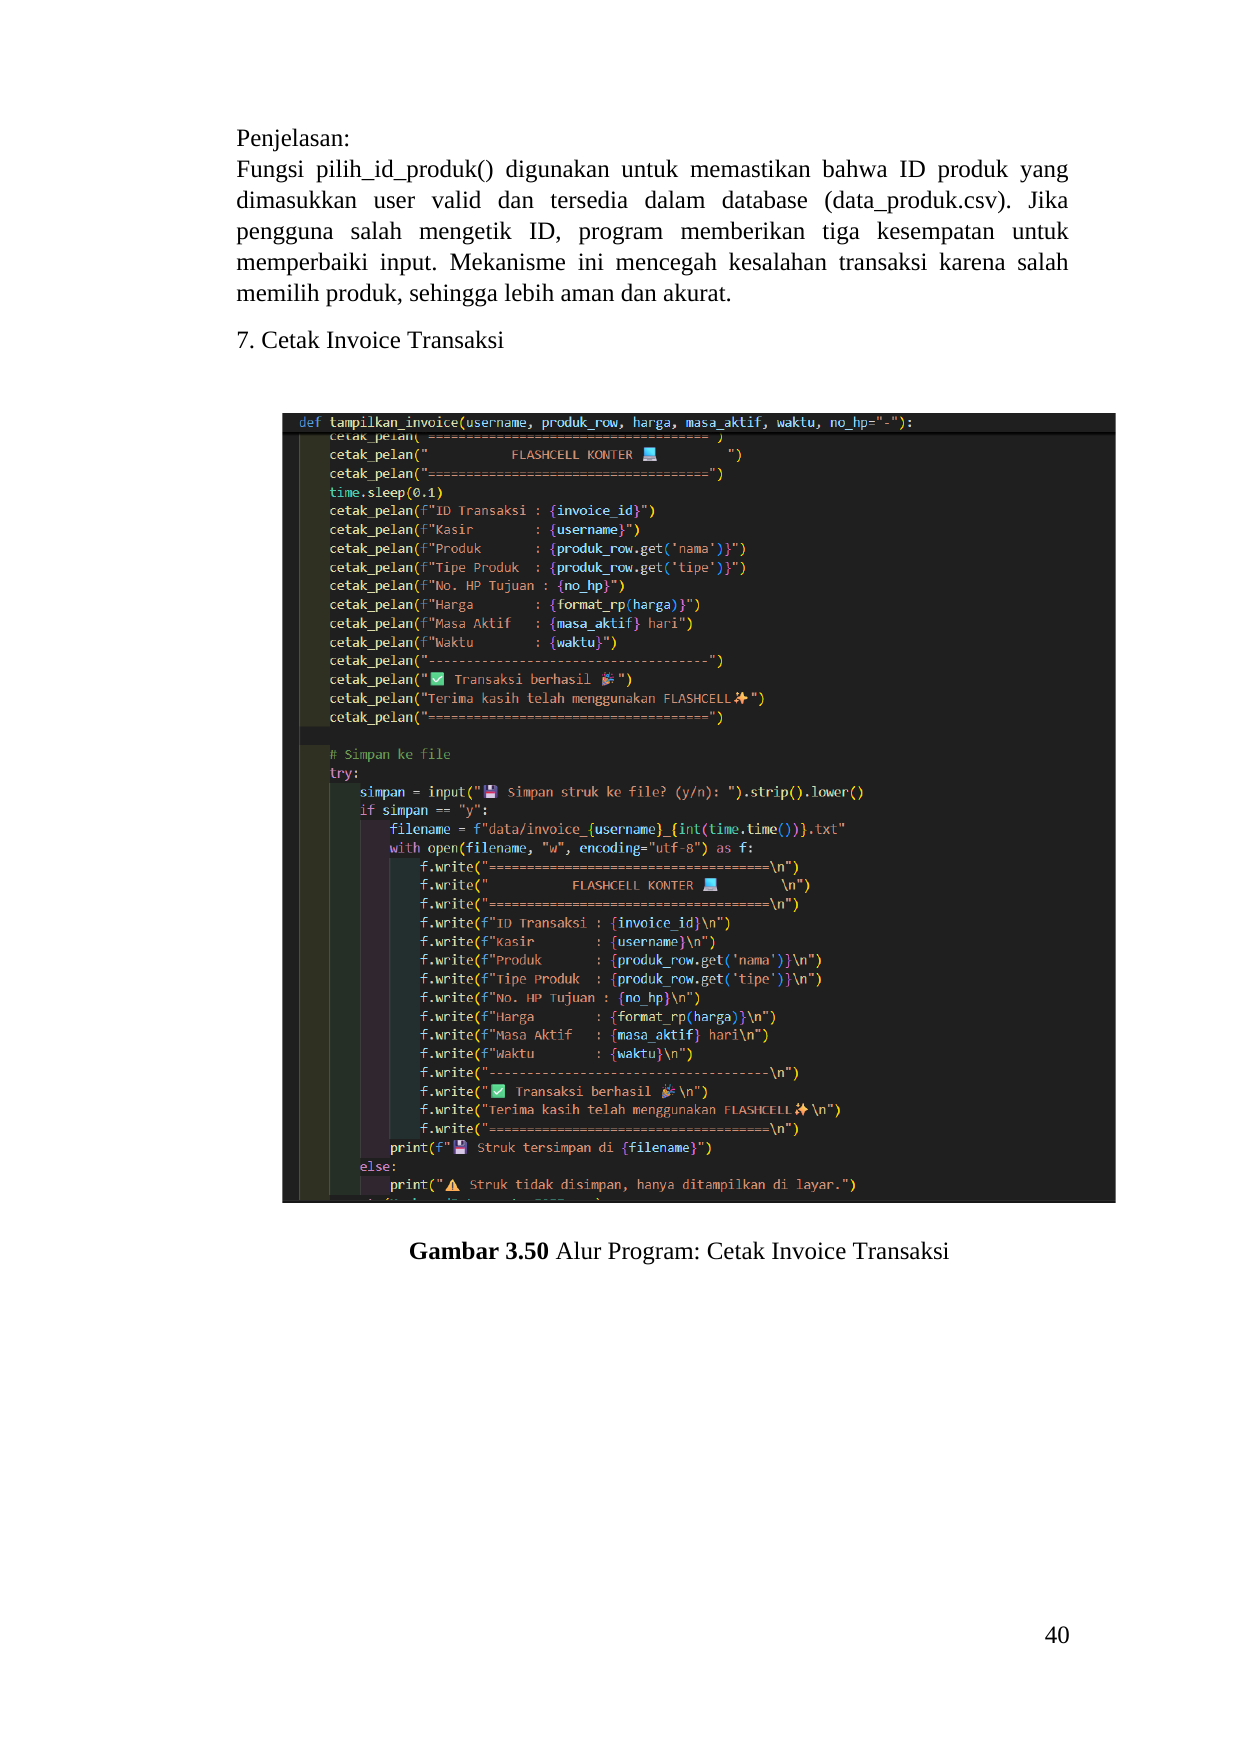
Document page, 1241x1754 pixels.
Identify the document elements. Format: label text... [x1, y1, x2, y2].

picture [282, 413, 1116, 1203]
text 7. Cetak Invoice Transaksi [236, 326, 1069, 354]
text Penjelasan: Fungsi pilih_id_produk() digunakan untuk memastikan bahwa ID produk yang dimasukkan user valid dan tersedia dalam database (data_produk.csv). Jika pengguna salah mengetik ID, program memberikan tiga kesempatan untuk memperbaiki input. Mekanisme ini mencegah kesalahan transaksi karena salah memilih produk, sehingga lebih aman dan akurat. [236, 123, 1069, 307]
